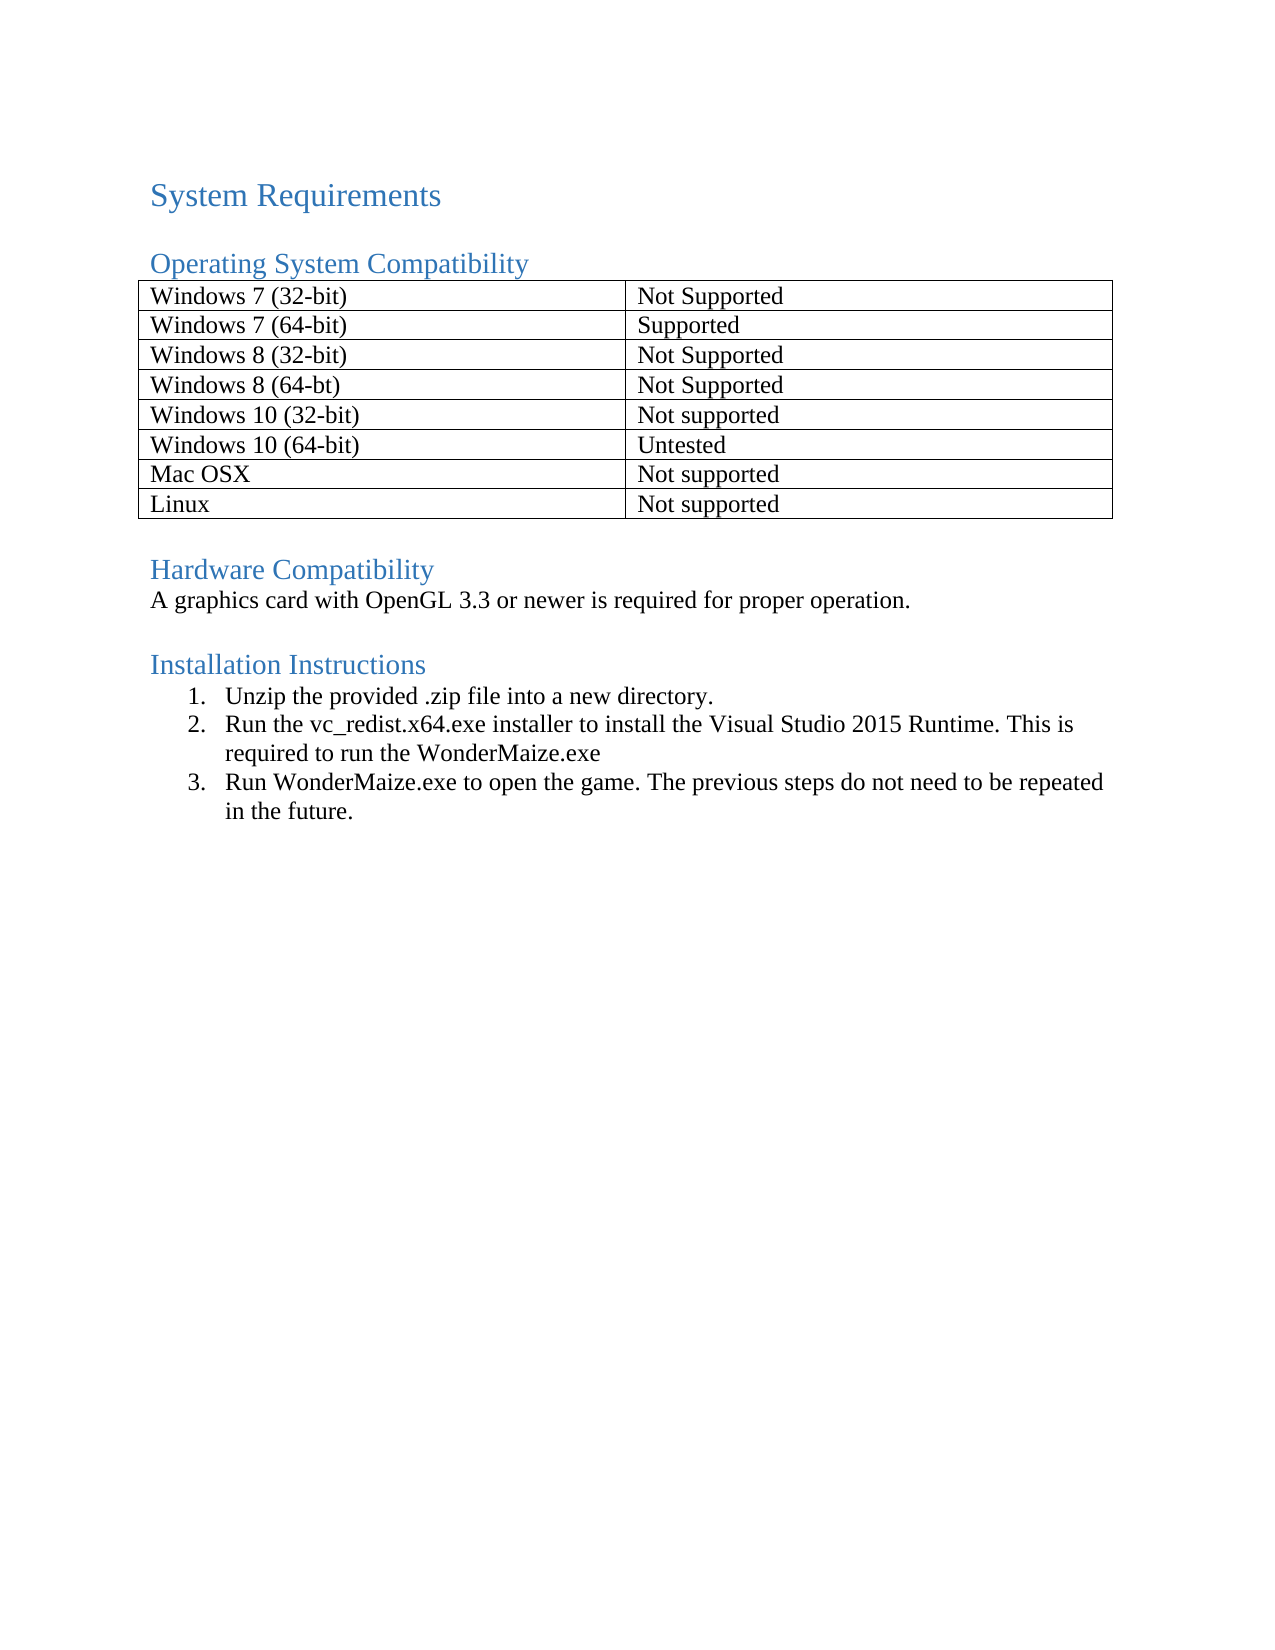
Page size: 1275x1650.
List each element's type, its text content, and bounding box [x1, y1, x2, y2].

table_cell Not Supported [626, 340, 1112, 369]
subtitle Hardware Compatibility [150, 552, 1125, 586]
table_cell Not supported [626, 400, 1112, 429]
table_cell Windows 8 (32-bit) [139, 340, 625, 369]
list Run the vc_redist.x64.exe installer to install the Visual Studio 2015 Runtime. This is required to run the WonderMaize.exe [187, 709, 1125, 767]
list Run WonderMaize.exe to open the game. The previous steps do not need to be repeated in the future. [187, 767, 1125, 824]
subtitle Operating System Compatibility [150, 246, 1125, 280]
table_cell Not supported [626, 489, 1112, 518]
table_cell Untested [626, 430, 1112, 458]
subtitle Installation Instructions [150, 647, 1125, 681]
table_cell Not supported [626, 460, 1112, 488]
table_cell Windows 10 (32-bit) [139, 400, 625, 429]
table_cell Windows 7 (64-bit) [139, 311, 625, 339]
text A graphics card with OpenGL 3.3 or newer is required for proper operation. [150, 586, 1125, 614]
table_cell Windows 10 (64-bit) [139, 430, 625, 458]
table_cell Linux [139, 489, 625, 518]
table_cell Mac OSX [139, 460, 625, 488]
table_cell Windows 8 (64-bt) [139, 370, 625, 399]
table_cell Not Supported [626, 370, 1112, 399]
table_header Windows 7 (32-bit) [139, 281, 625, 309]
table_cell Supported [626, 311, 1112, 339]
list Unzip the provided .zip file into a new directory. [187, 681, 1125, 709]
table_header Not Supported [626, 281, 1112, 309]
subtitle System Requirements [150, 175, 1125, 213]
